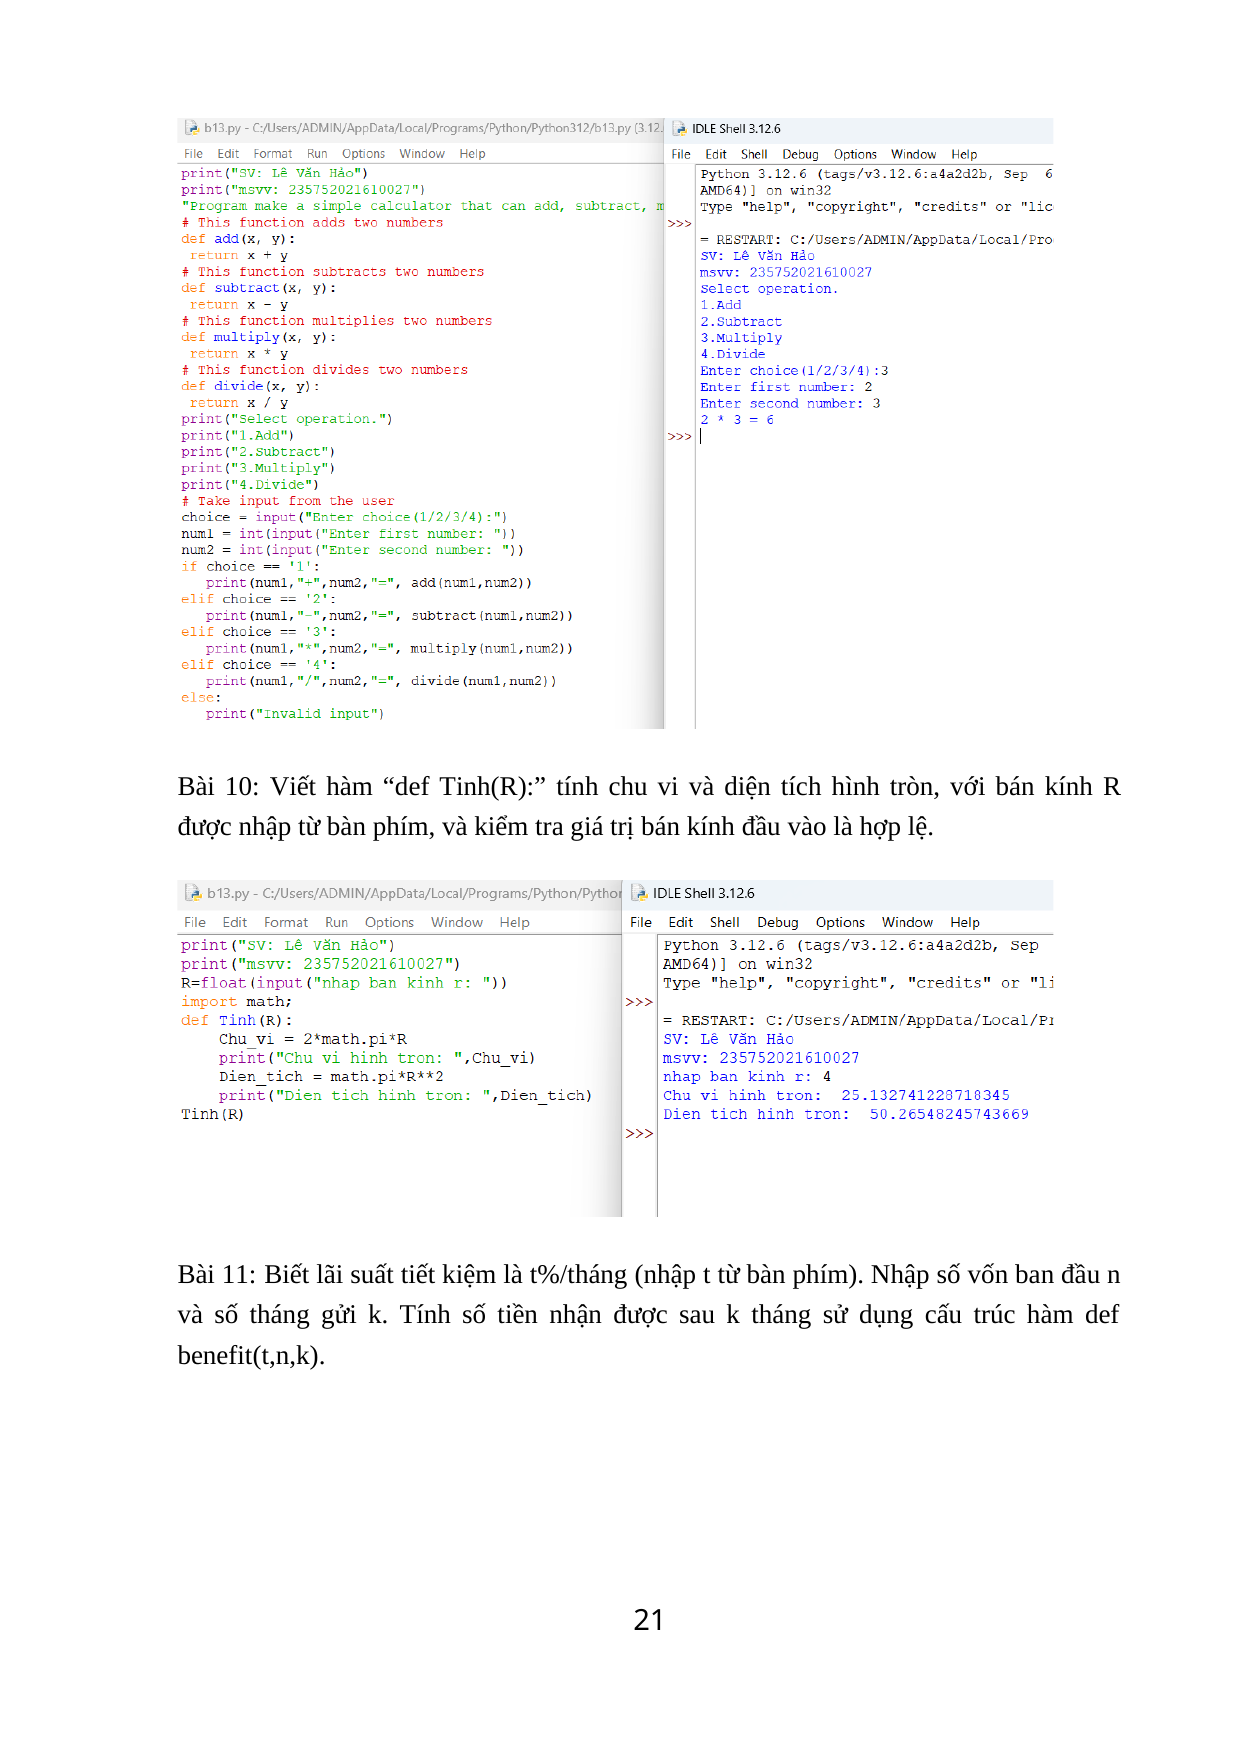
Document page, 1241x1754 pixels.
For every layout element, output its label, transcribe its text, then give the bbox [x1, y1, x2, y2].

text Bài 10: Viết hàm “def Tinh(R):” tính chu vi và diện tích hình tròn, với bán kính R được nhập từ bàn phím, và kiểm tra giá trị bán kính đầu vào là hợp lệ. [177, 770, 1122, 842]
picture [177, 118, 1054, 729]
picture [177, 880, 1054, 1217]
text Bài 11: Biết lãi suất tiết kiệm là t%/tháng (nhập t từ bàn phím). Nhập số vốn ban đầu n và số tháng gửi k. Tính số tiền nhận được sau k tháng sử dụng cấu trúc hàm def benefit(t,n,k). [177, 1258, 1122, 1370]
